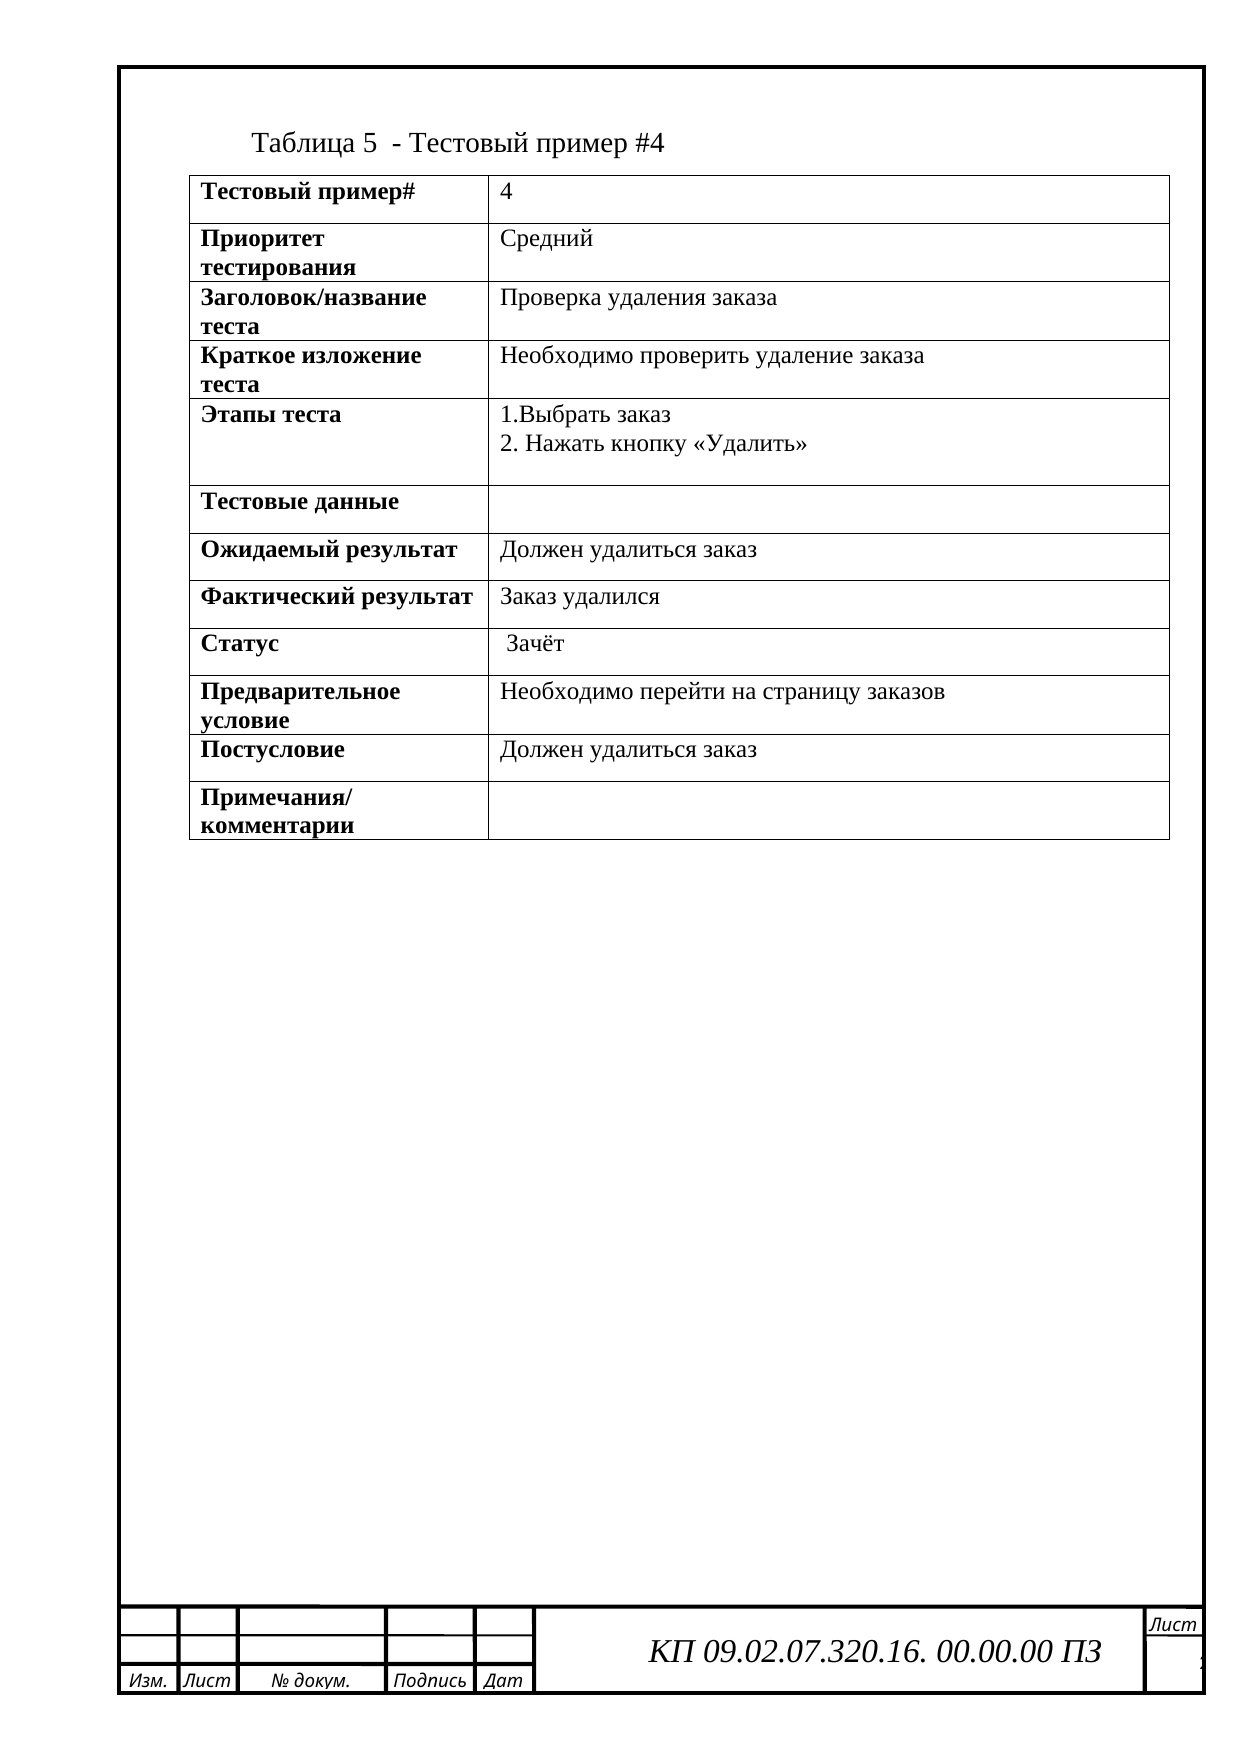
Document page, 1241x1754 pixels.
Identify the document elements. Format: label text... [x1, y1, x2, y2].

table_header 4 [489, 176, 1169, 222]
table_cell Этапы теста [190, 399, 488, 485]
table_cell Зачёт [489, 629, 1169, 675]
table_cell Должен удалиться заказ [489, 534, 1169, 580]
table_cell 1.Выбрать заказ 2. Нажать кнопку «Удалить» [489, 399, 1169, 485]
table_cell Постусловие [190, 735, 488, 781]
table_cell Краткое изложение теста [190, 341, 488, 398]
table_cell Примечания/комментарии [190, 782, 488, 839]
table_cell Тестовые данные [190, 486, 488, 533]
table_cell Фактический результат [190, 581, 488, 627]
table_cell Статус [190, 629, 488, 675]
table_cell Заказ удалился [489, 581, 1169, 627]
table_cell [489, 486, 1169, 533]
table_cell Предварительное условие [190, 676, 488, 733]
table_header Тестовый пример# [190, 176, 488, 222]
table_cell Должен удалиться заказ [489, 735, 1169, 781]
table_cell Приоритет тестирования [190, 224, 488, 281]
table_cell Ожидаемый результат [190, 534, 488, 580]
text Таблица 5 - Тестовый пример #4 [177, 125, 1181, 158]
table_cell Средний [489, 224, 1169, 281]
table_cell Необходимо перейти на страницу заказов [489, 676, 1169, 733]
table_cell [489, 782, 1169, 839]
table_cell Необходимо проверить удаление заказа [489, 341, 1169, 398]
table_cell Проверка удаления заказа [489, 282, 1169, 339]
table_cell Заголовок/название теста [190, 282, 488, 339]
